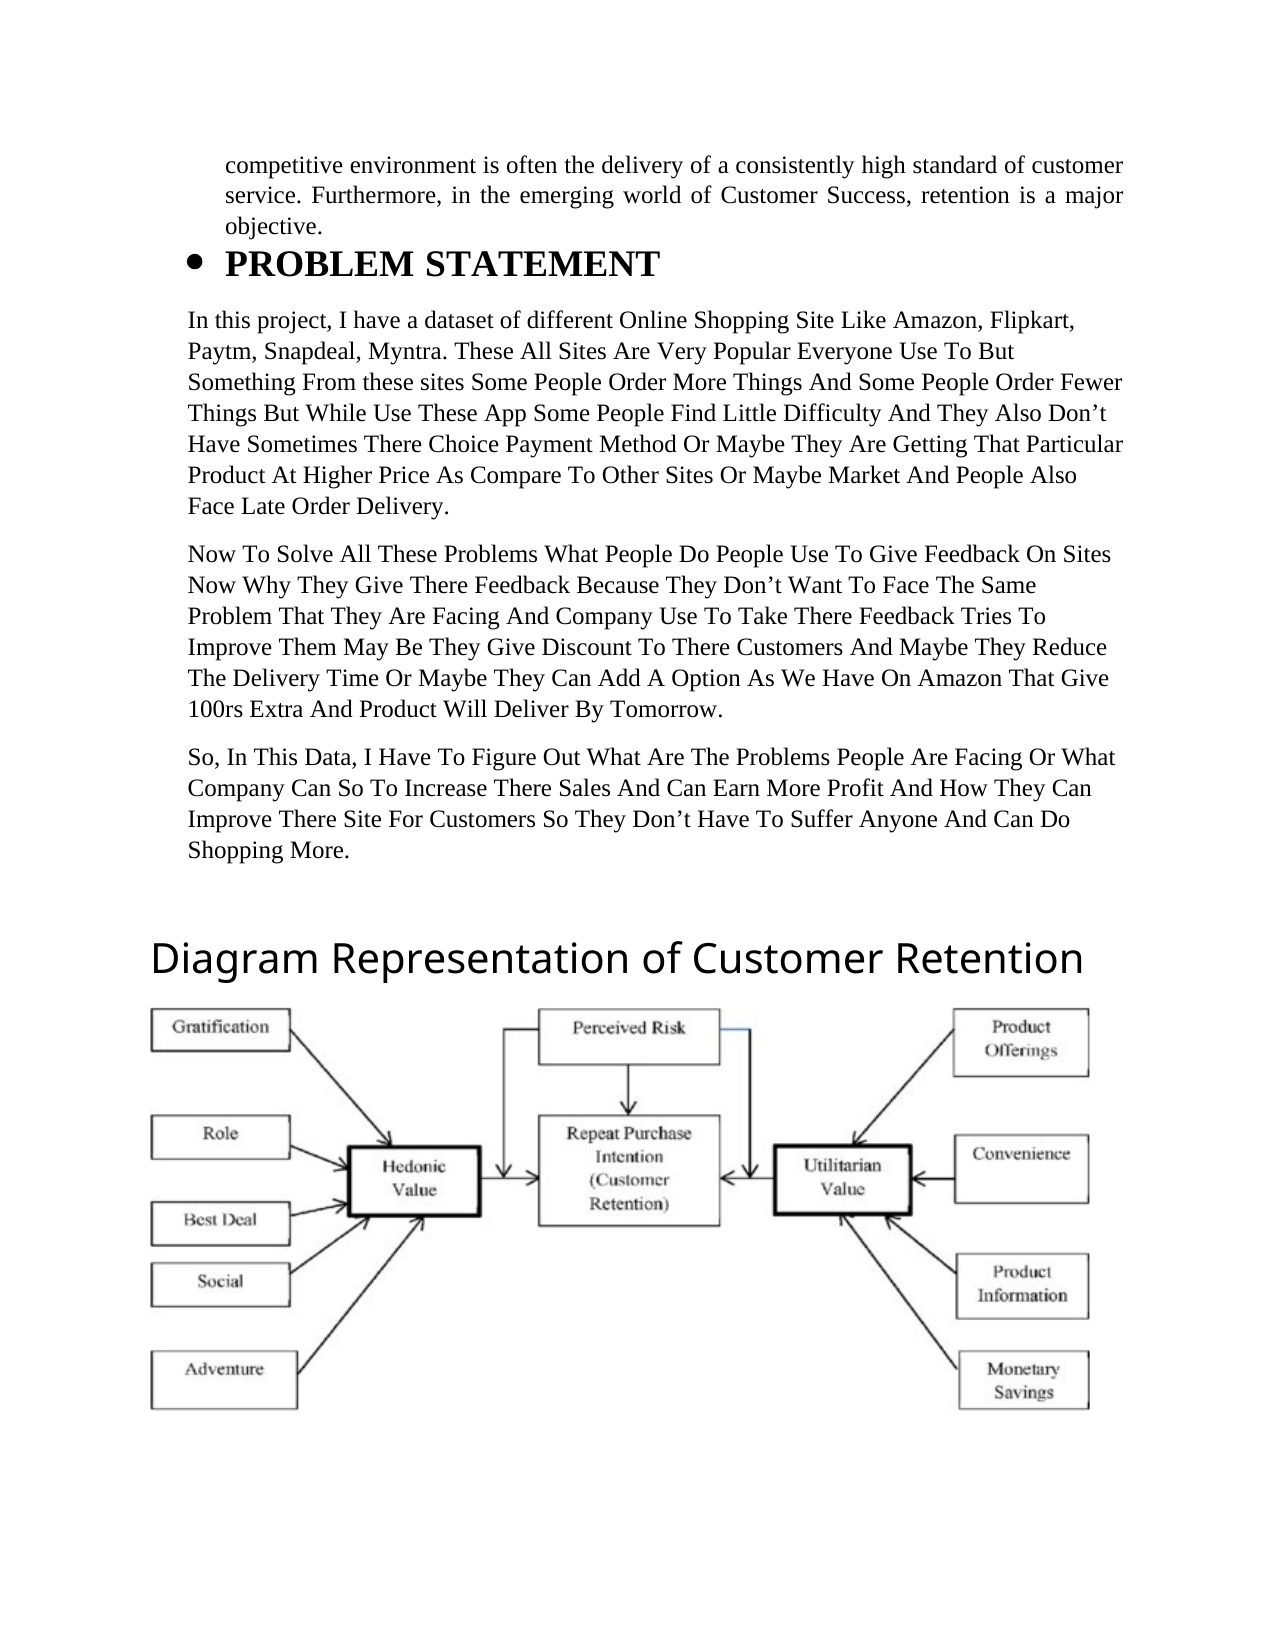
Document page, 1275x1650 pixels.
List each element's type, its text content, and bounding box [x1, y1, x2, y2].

picture [150, 1007, 1090, 1411]
list PROBLEM STATEMENT [187, 241, 1125, 285]
text Diagram Representation of Customer Retention [150, 929, 1125, 986]
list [225, 150, 1125, 239]
text So, In This Data, I Have To Figure Out What Are The Problems People Are Facing Or What Company Can So To Increase There Sales And Can Earn More Profit And How They Can Improve There Site For Customers So They Don’t Have To Suffer Anyone And Can Do Shopping More. [187, 742, 1125, 863]
text Now To Solve All These Problems What People Do People Use To Give Feedback On Sites Now Why They Give There Feedback Because They Don’t Want To Face The Same Problem That They Are Facing And Company Use To Take There Feedback Tries To Improve Them May Be They Give Discount To There Customers And Maybe They Reduce The Delivery Time Or Maybe They Can Add A Option As We Have On Amazon That Give 100rs Extra And Product Will Deliver By Tomorrow. [187, 539, 1125, 723]
text In this project, I have a dataset of different Online Shopping Site Like Amazon, Flipkart, Paytm, Snapdeal, Myntra. These All Sites Are Very Popular Everyone Use To But Something From these sites Some People Order More Things And Some People Order Fewer Things But While Use These App Some People Find Little Difficulty And They Also Don’t Have Sometimes There Choice Payment Method Or Maybe They Are Getting That Particular Product At Higher Price As Compare To Other Sites Or Maybe Market And People Also Face Late Order Delivery. [187, 305, 1125, 520]
